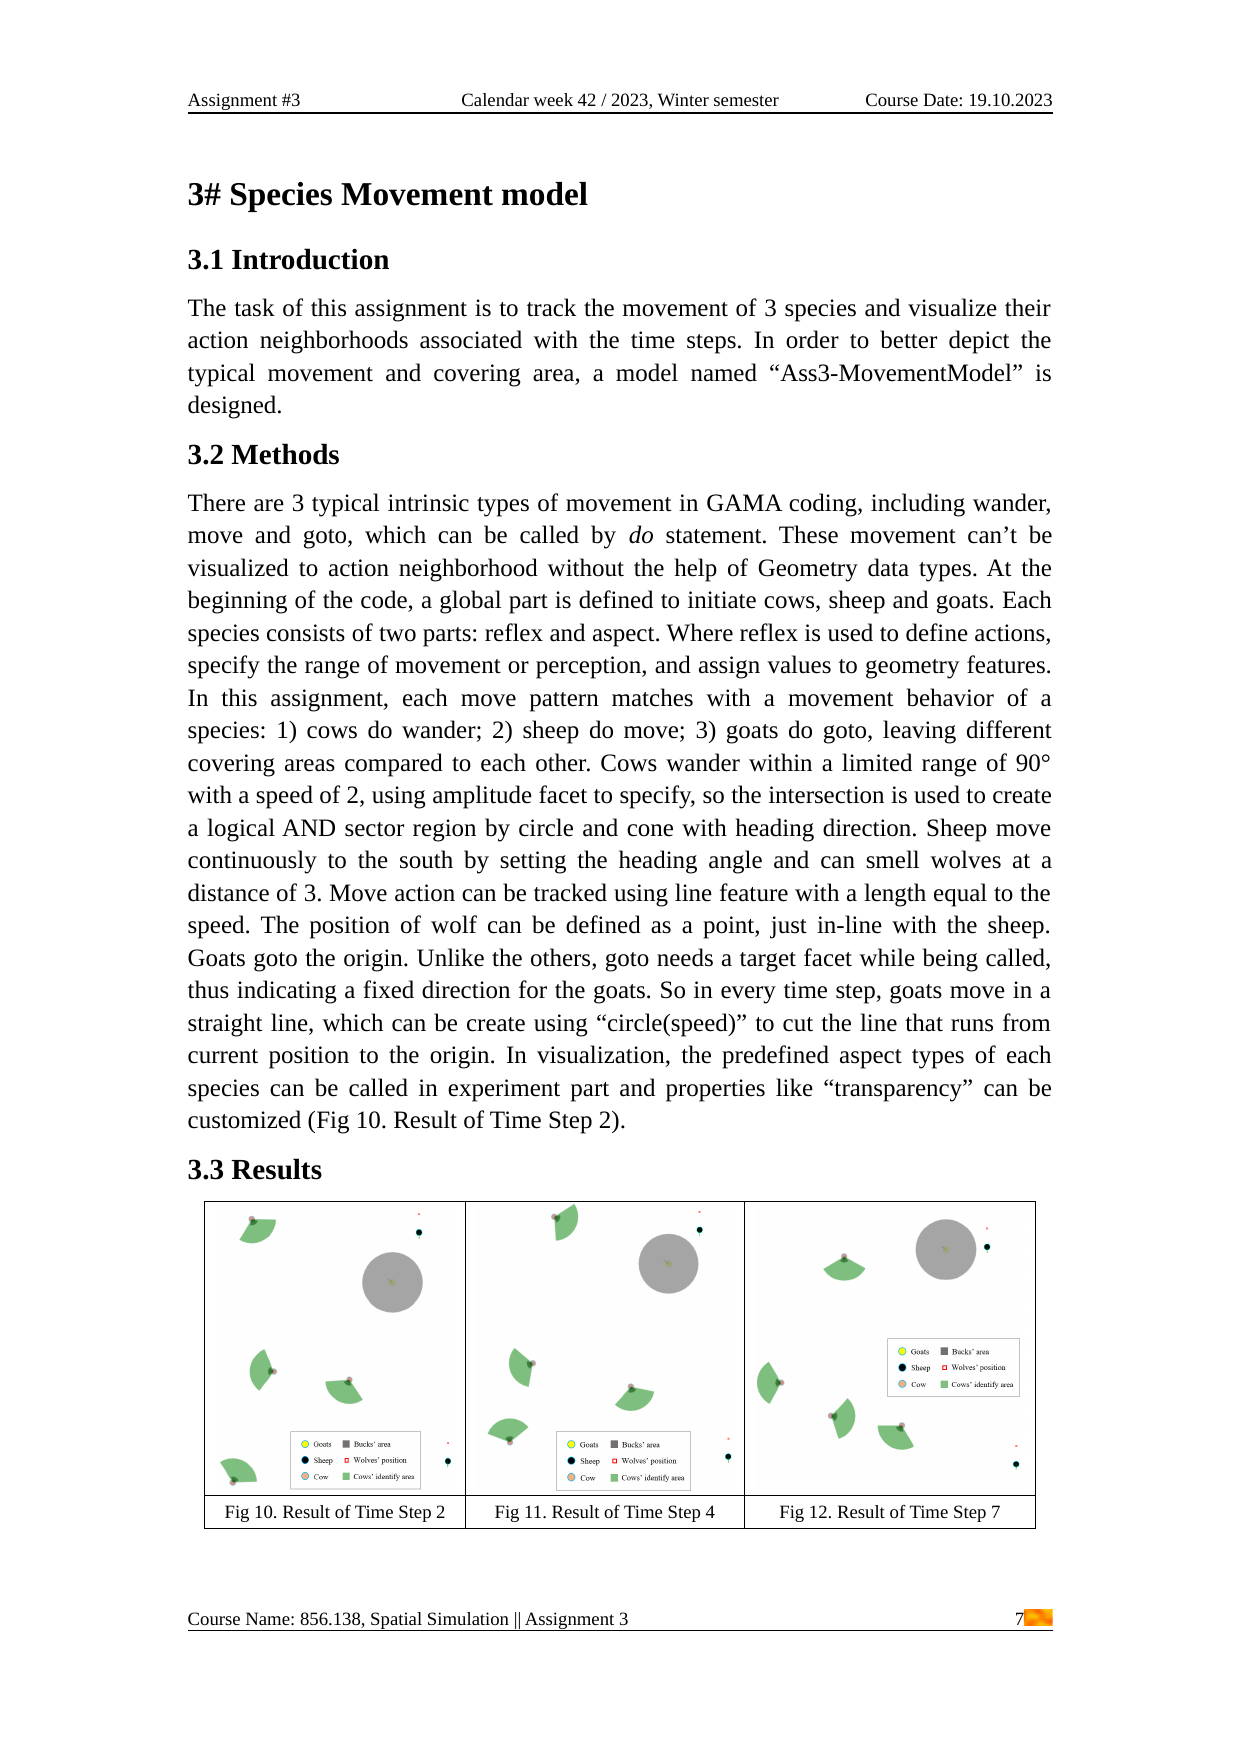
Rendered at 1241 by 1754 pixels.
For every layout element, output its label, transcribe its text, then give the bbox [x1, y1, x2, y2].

picture [1023, 1609, 1053, 1626]
table_cell Fig 10. Result of Time Step 2 [205, 1496, 465, 1528]
subtitle 3# Species Movement model [187, 161, 1053, 226]
list There are 3 typical intrinsic types of movement in GAMA coding, including wander, move and goto, which can be called by do statement. These movement can’t be visualized to action neighborhood without the help of Geometry data types. At the beginning of the code, a global part is defined to initiate cows, sheep and goats. Each species consists of two parts: reflex and aspect. Where reflex is used to define actions, specify the range of movement or perception, and assign values to geometry features. In this assignment, each move pattern matches with a movement behavior of a species: 1) cows do wander; 2) sheep do move; 3) goats do goto, leaving different covering areas compared to each other. Cows wander within a limited range of 90° with a speed of 2, using amplitude facet to specify, so the intersection is used to create a logical AND sector region by circle and cone with heading direction. Sheep move continuously to the south by setting the heading angle and can smell wolves at a distance of 3. Move action can be tracked using line feature with a length equal to the speed. The position of wolf can be defined as a point, just in-line with the sheep. Goats goto the origin. Unlike the others, goto needs a target facet while being called, thus indicating a fixed direction for the goats. So in every time step, goats move in a straight line, which can be create using “circle(speed)” to cut the line that runs from current position to the origin. In visualization, the predefined aspect types of each species can be called in experiment part and properties like “transparency” can be customized (Fig 10-12). [187, 486, 1053, 1136]
subtitle 3.2 Methods [187, 421, 1053, 486]
table_header [745, 1202, 1035, 1494]
picture [216, 1202, 457, 1491]
picture [755, 1202, 1026, 1489]
subtitle 3.1 Introduction [187, 226, 1053, 291]
table_header [205, 1202, 465, 1494]
table_cell Fig 12. Result of Time Step 7 [745, 1496, 1035, 1528]
table_cell Fig 11. Result of Time Step 4 [466, 1496, 744, 1528]
subtitle 3.3 Results [187, 1136, 1053, 1201]
picture [476, 1202, 735, 1492]
list The task of this assignment is to track the movement of 3 species and visualize their action neighborhoods associated with the time steps. In order to better depict the typical movement and covering area, a model named “Ass3-MovementModel” is designed. [187, 291, 1053, 421]
table_header [466, 1202, 744, 1494]
